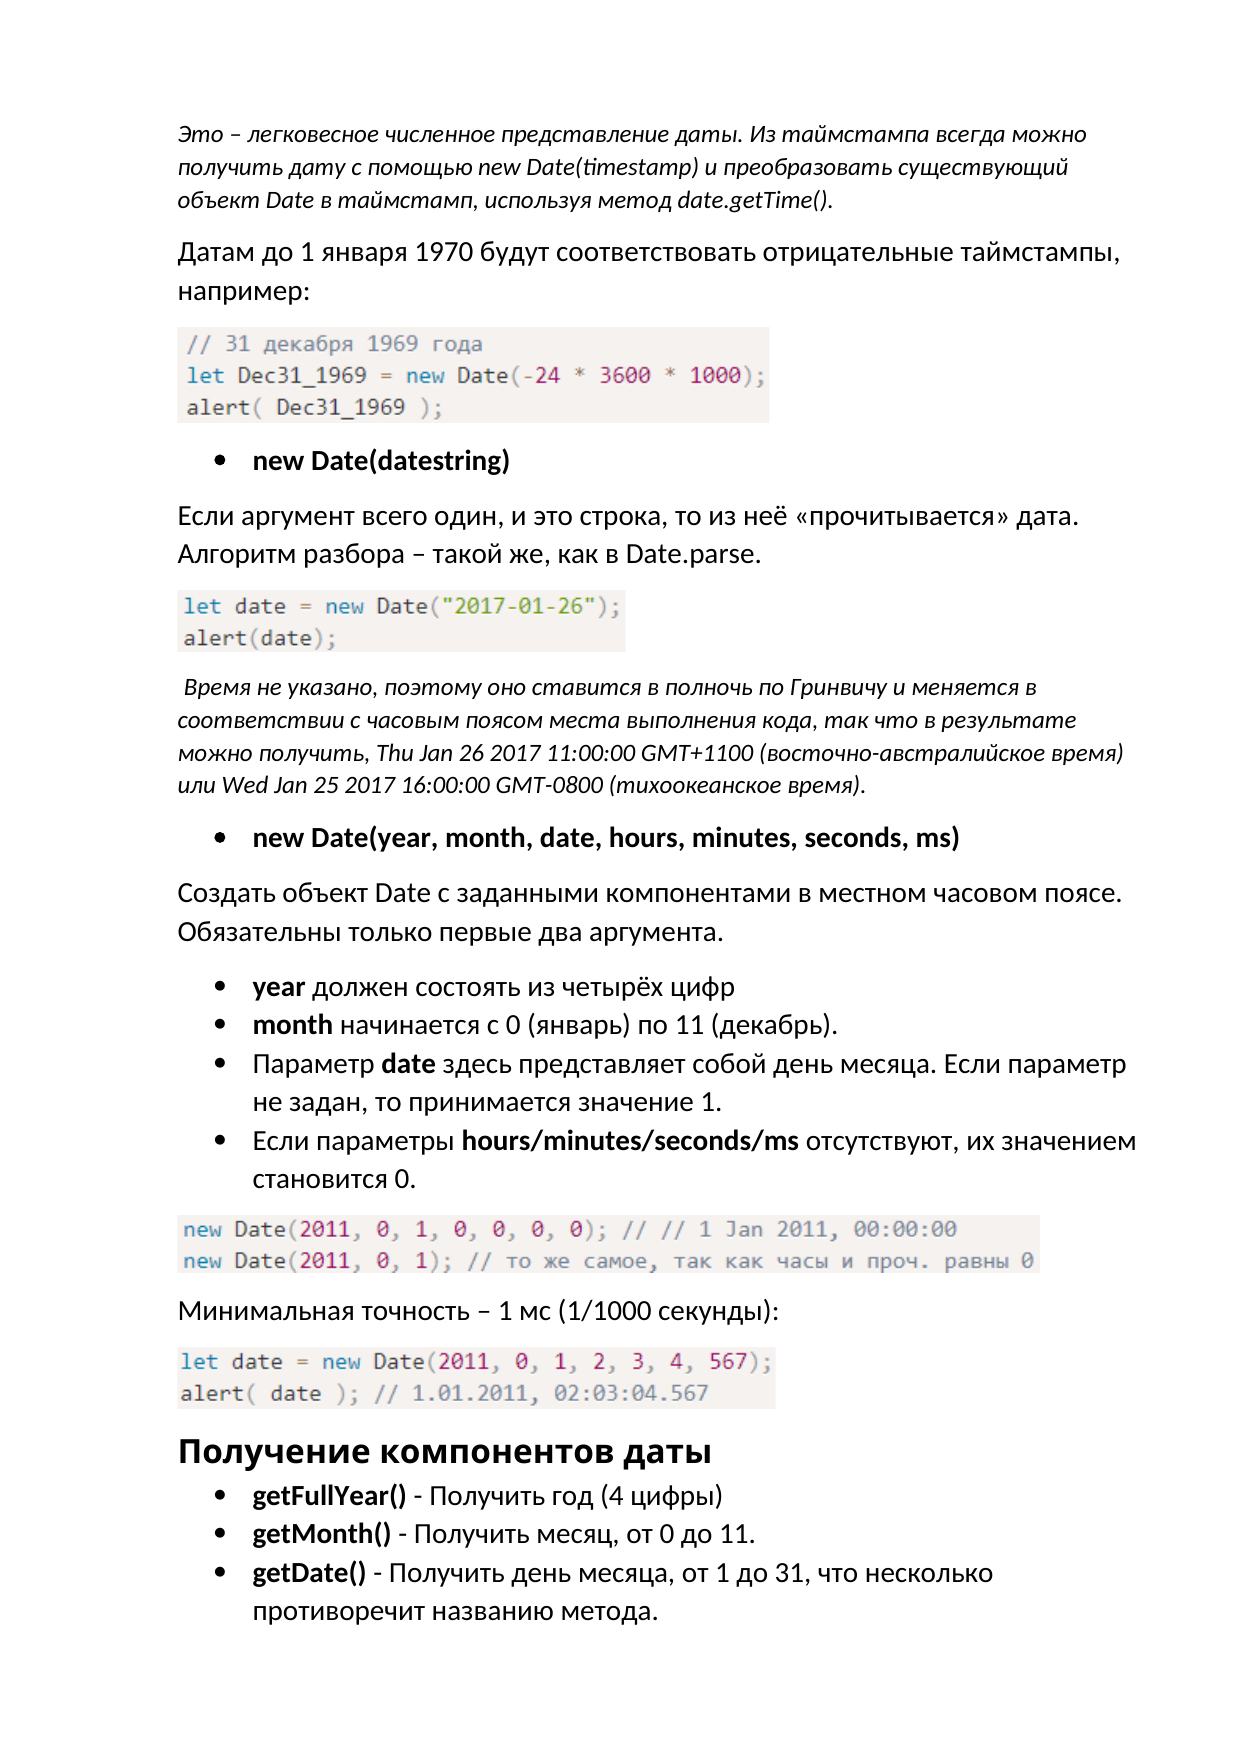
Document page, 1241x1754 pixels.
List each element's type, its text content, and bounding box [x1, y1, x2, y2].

list Если параметры hours/minutes/seconds/ms отсутствуют, их значением становится 0. [215, 1122, 1152, 1196]
list getDate() - Получить день месяца, от 1 до 31, что несколько противоречит названию метода. [215, 1554, 1152, 1628]
list month начинается с 0 (январь) по 11 (декабрь). [215, 1006, 1152, 1042]
list getFullYear() - Получить год (4 цифры) [215, 1477, 1152, 1513]
picture [177, 327, 770, 423]
picture [177, 1347, 776, 1409]
text Датам до 1 января 1970 будут соответствовать отрицательные таймстампы, например: [177, 233, 1152, 308]
text Создать объект Date с заданными компонентами в местном часовом поясе. Обязательны только первые два аргумента. [177, 874, 1152, 948]
text Это – легковесное численное представление даты. Из таймстампа всегда можно получить дату с помощью new Date(timestamp) и преобразовать существующий объект Date в таймстамп, используя метод date.getTime(). [177, 118, 1152, 214]
picture [177, 590, 626, 652]
list year должен состоять из четырёх цифр [215, 968, 1152, 1003]
text Время не указано, поэтому оно ставится в полночь по Гринвичу и меняется в соответствии с часовым поясом места выполнения кода, так что в результате можно получить, Thu Jan 26 2017 11:00:00 GMT+1100 (восточно-австралийское время) или Wed Jan 25 2017 16:00:00 GMT-0800 (тихоокеанское время). [177, 671, 1152, 800]
picture [177, 1215, 1040, 1273]
subtitle Получение компонентов даты [177, 1428, 1152, 1473]
list Параметр date здесь представляет собой день месяца. Если параметр не задан, то принимается значение 1. [215, 1045, 1152, 1119]
text Если аргумент всего один, и это строка, то из неё «прочитывается» дата. Алгоритм разбора – такой же, как в Date.parse. [177, 497, 1152, 571]
list new Date(datestring) [215, 442, 1152, 477]
list getMonth() - Получить месяц, от 0 до 11. [215, 1515, 1152, 1551]
text Минимальная точность – 1 мс (1/1000 секунды): [177, 1292, 1152, 1328]
list new Date(year, month, date, hours, minutes, seconds, ms) [215, 819, 1152, 855]
